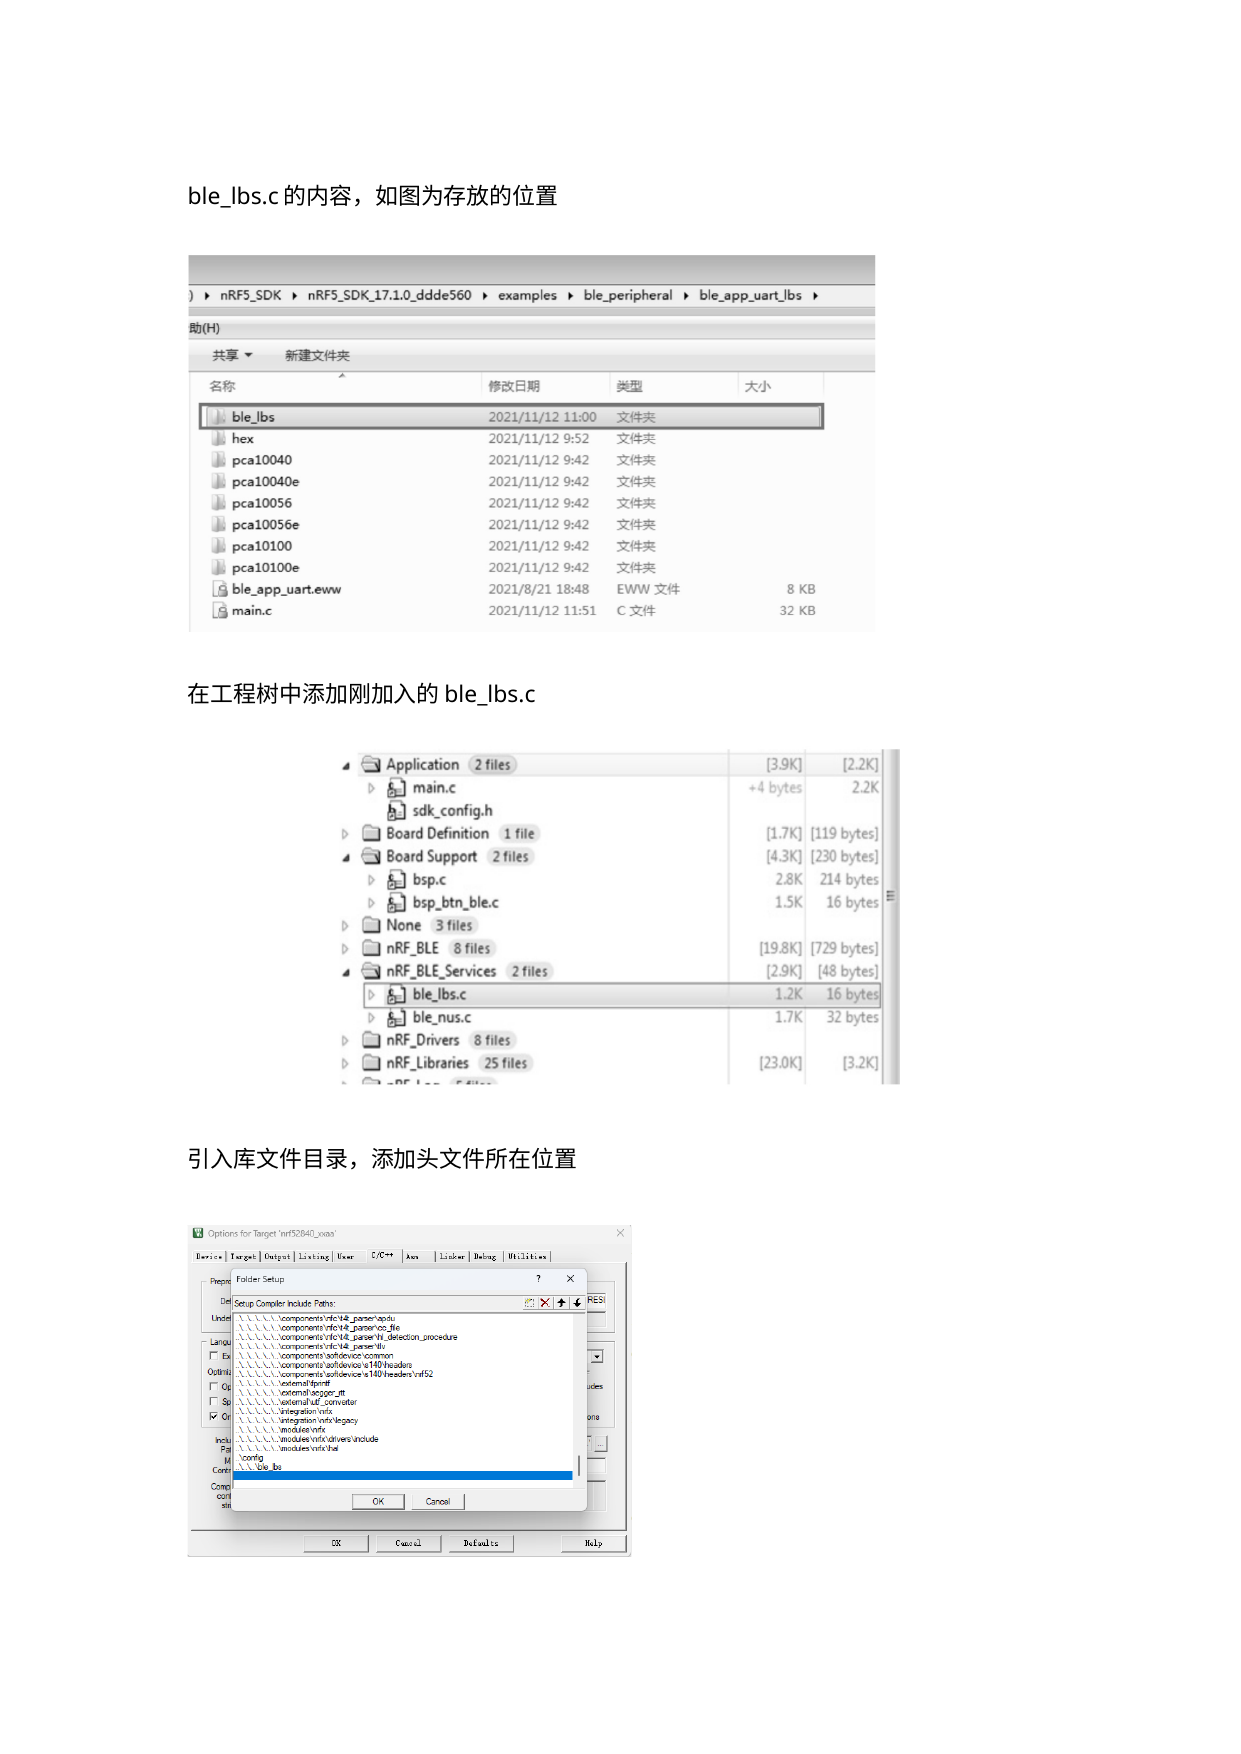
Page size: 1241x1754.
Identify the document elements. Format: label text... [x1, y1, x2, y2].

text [187, 162, 1053, 227]
picture [187, 253, 876, 634]
text 引入库文件目录，添加头文件所在位置 [187, 1126, 1053, 1191]
picture [187, 1225, 632, 1557]
picture [339, 746, 902, 1087]
text 在工程树中添加刚加入的ble_lbs.c [187, 660, 1053, 725]
